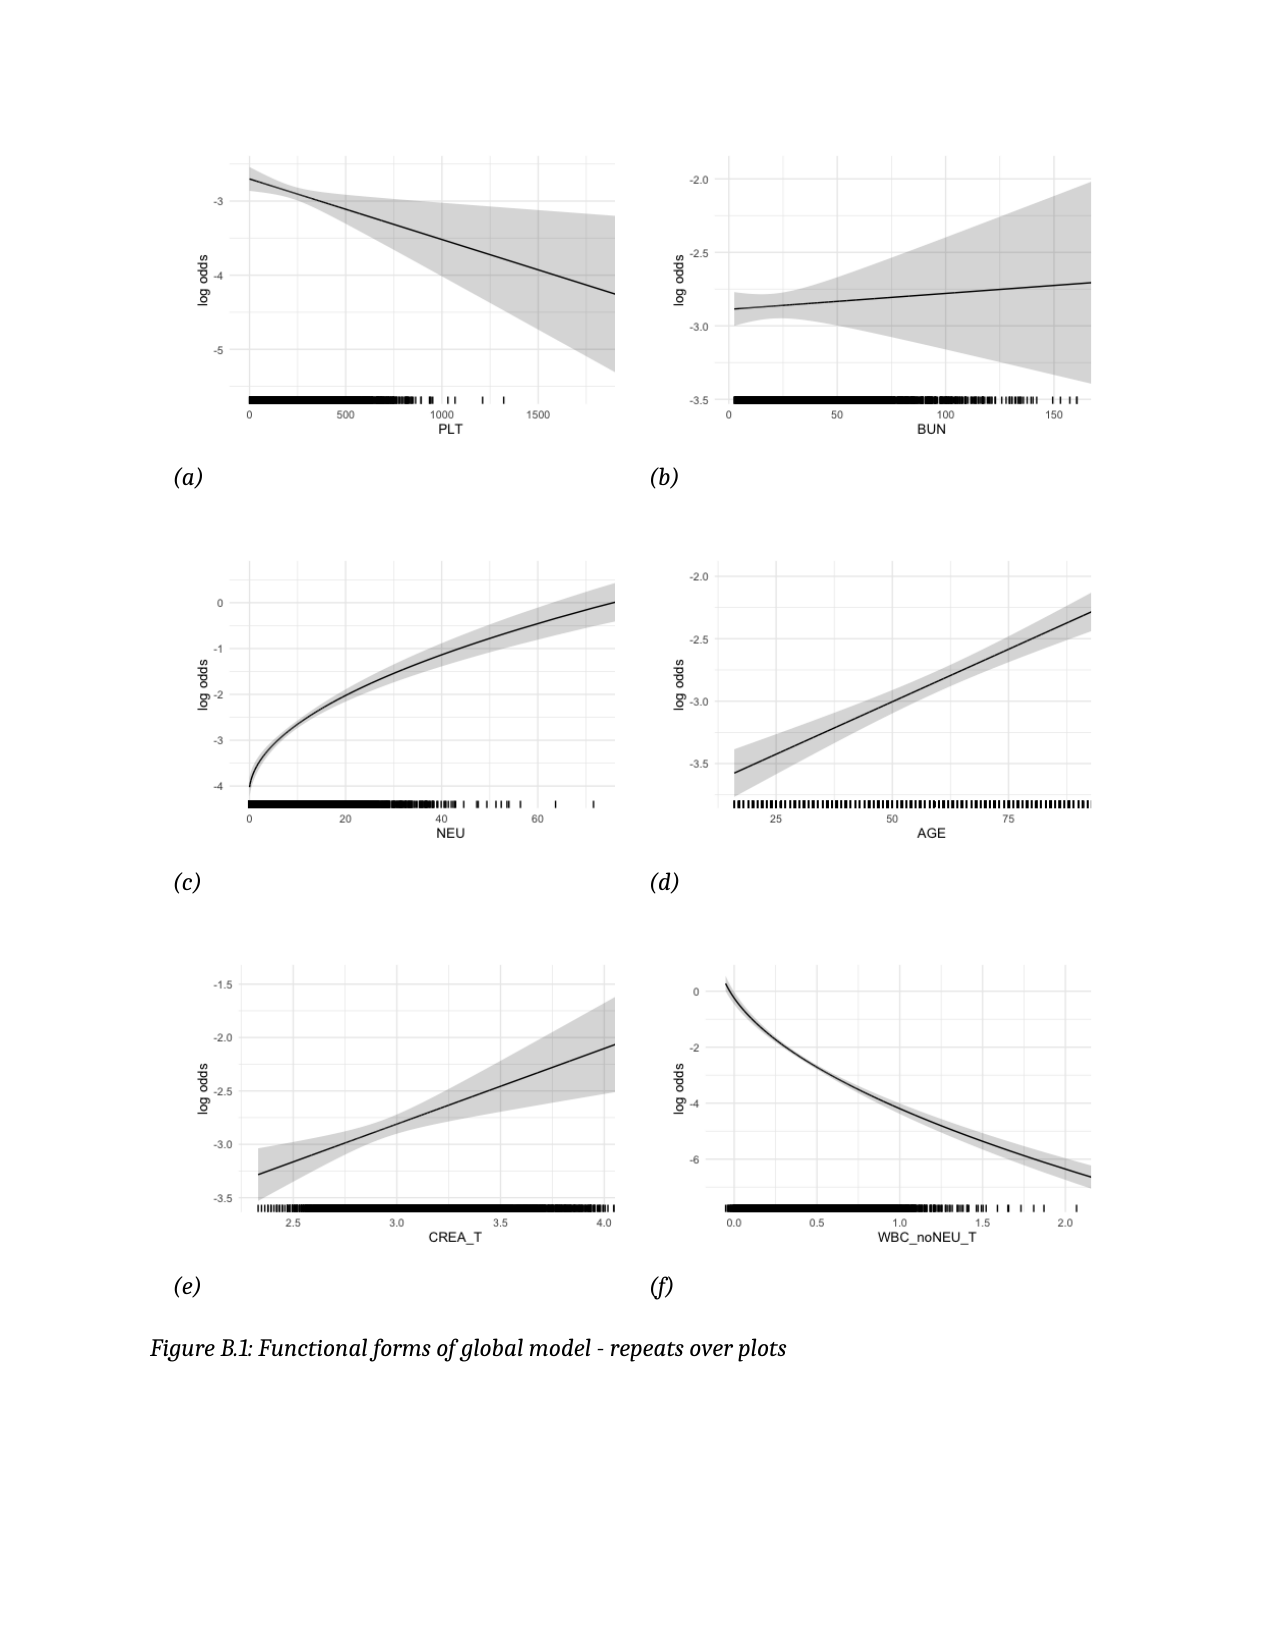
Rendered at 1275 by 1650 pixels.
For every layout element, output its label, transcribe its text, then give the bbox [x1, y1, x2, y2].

picture [667, 554, 1092, 847]
picture [667, 958, 1092, 1251]
table_header Figure B.1: Functional forms of global model - repeats over plots [139, 150, 1114, 1375]
picture [191, 554, 615, 847]
picture [191, 150, 615, 443]
picture [191, 958, 615, 1251]
picture [667, 150, 1092, 443]
